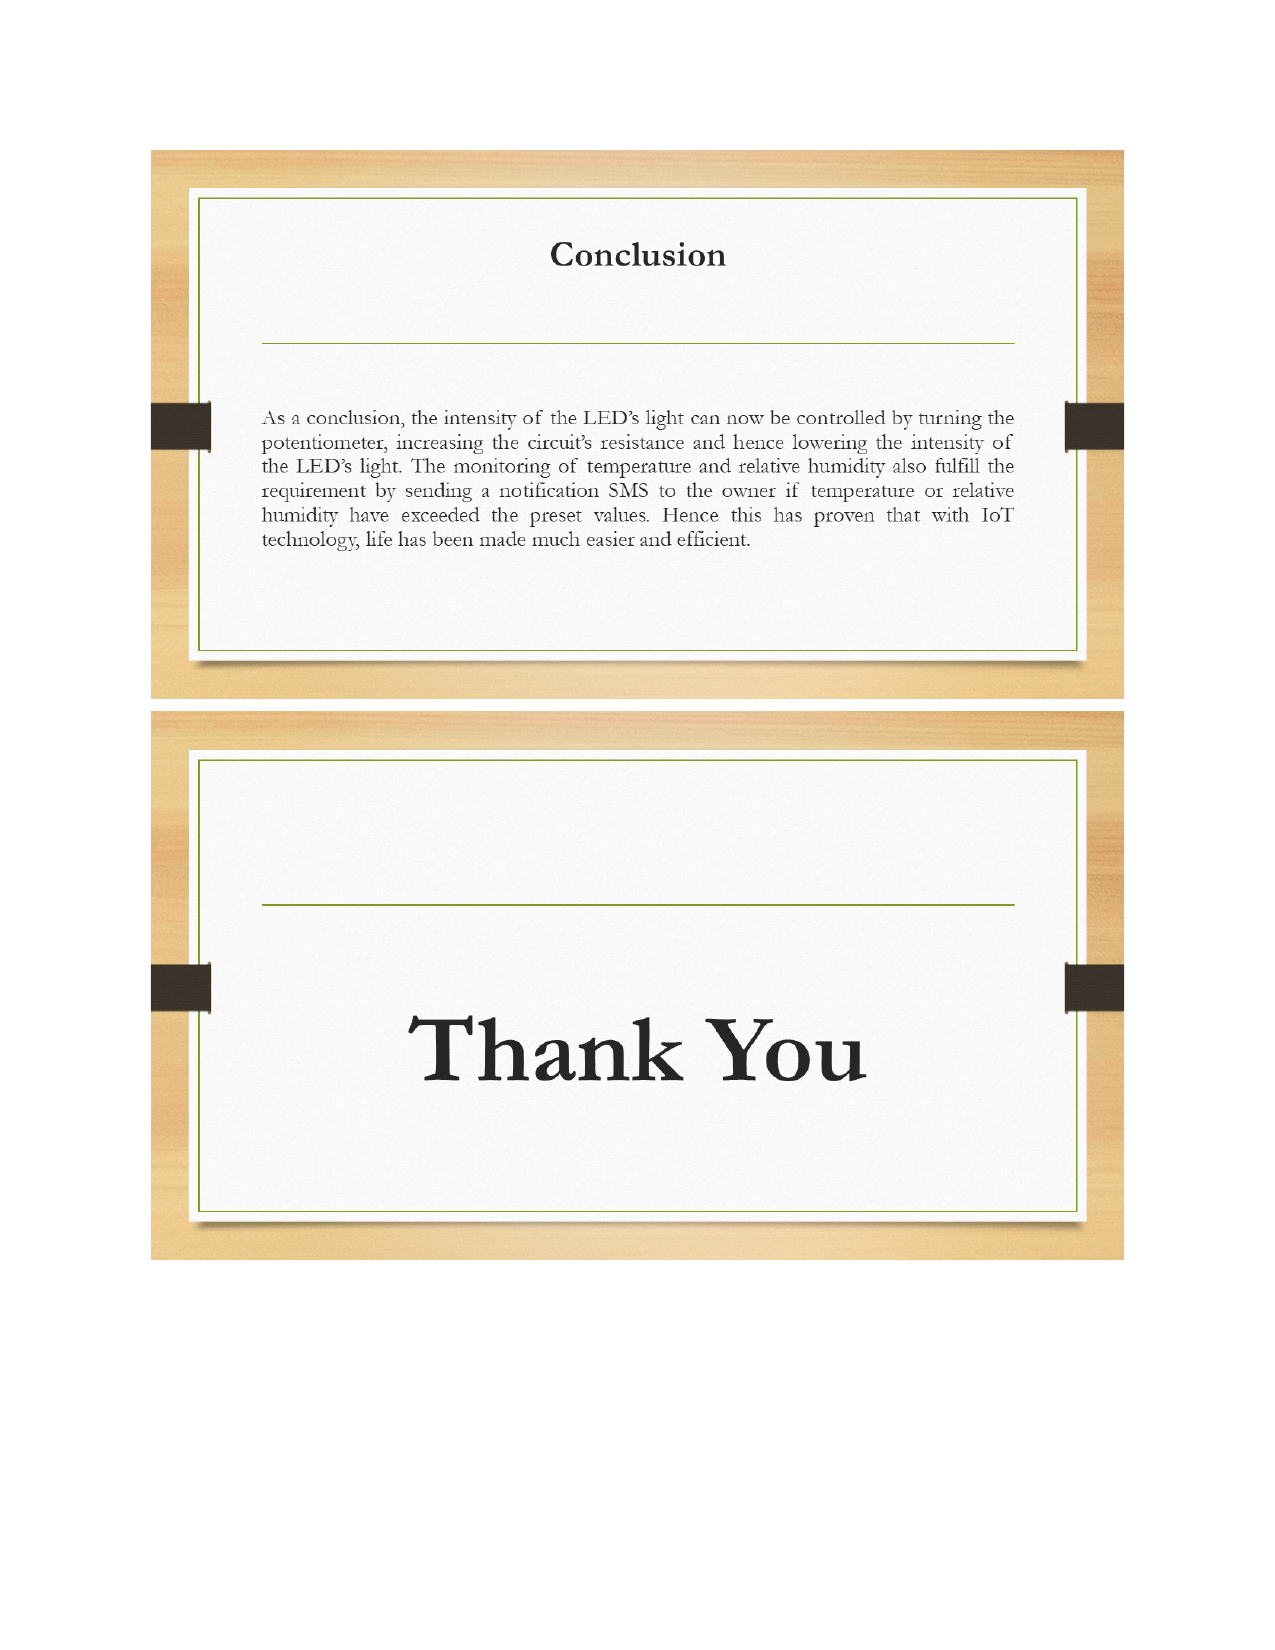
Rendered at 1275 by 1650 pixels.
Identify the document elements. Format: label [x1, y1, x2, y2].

picture [150, 711, 1125, 1260]
picture [150, 150, 1125, 699]
